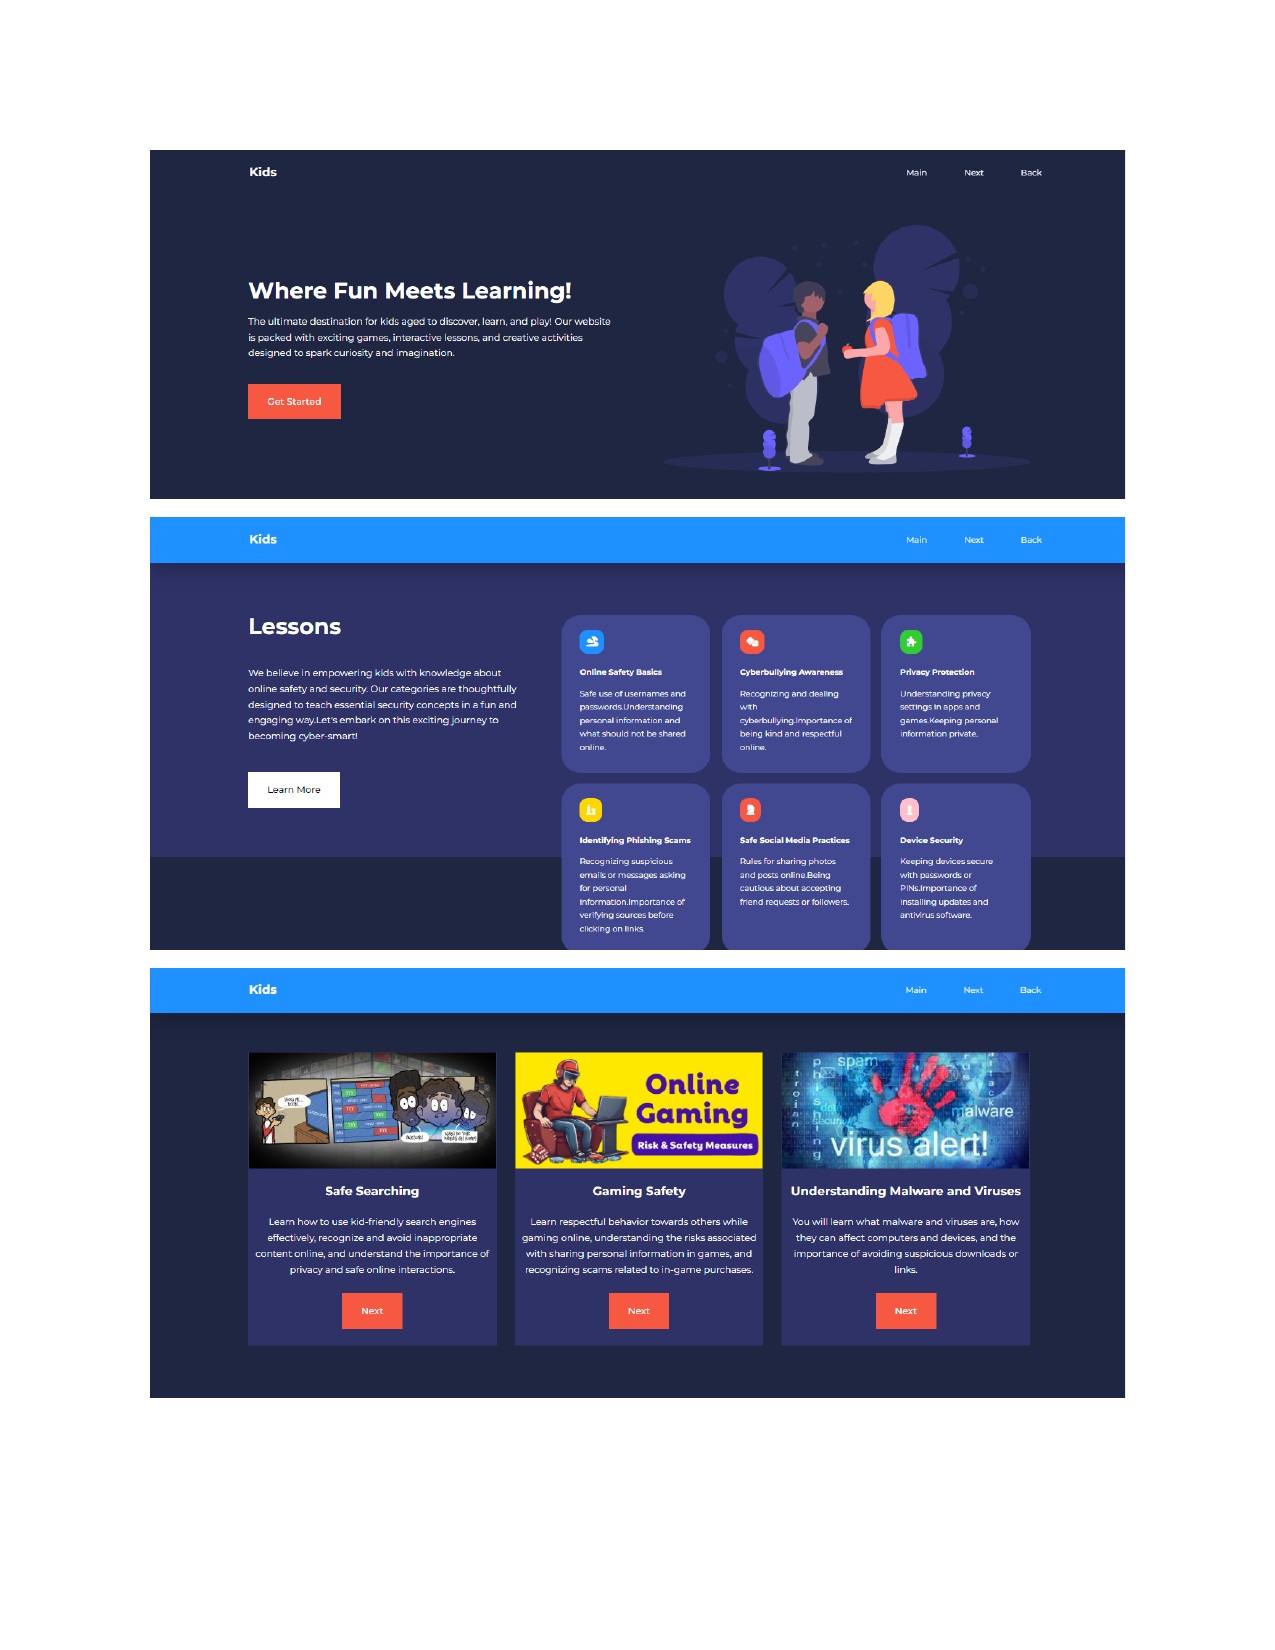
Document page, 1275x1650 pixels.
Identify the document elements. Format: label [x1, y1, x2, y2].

picture [150, 968, 1125, 1398]
picture [150, 517, 1125, 950]
picture [150, 150, 1125, 499]
